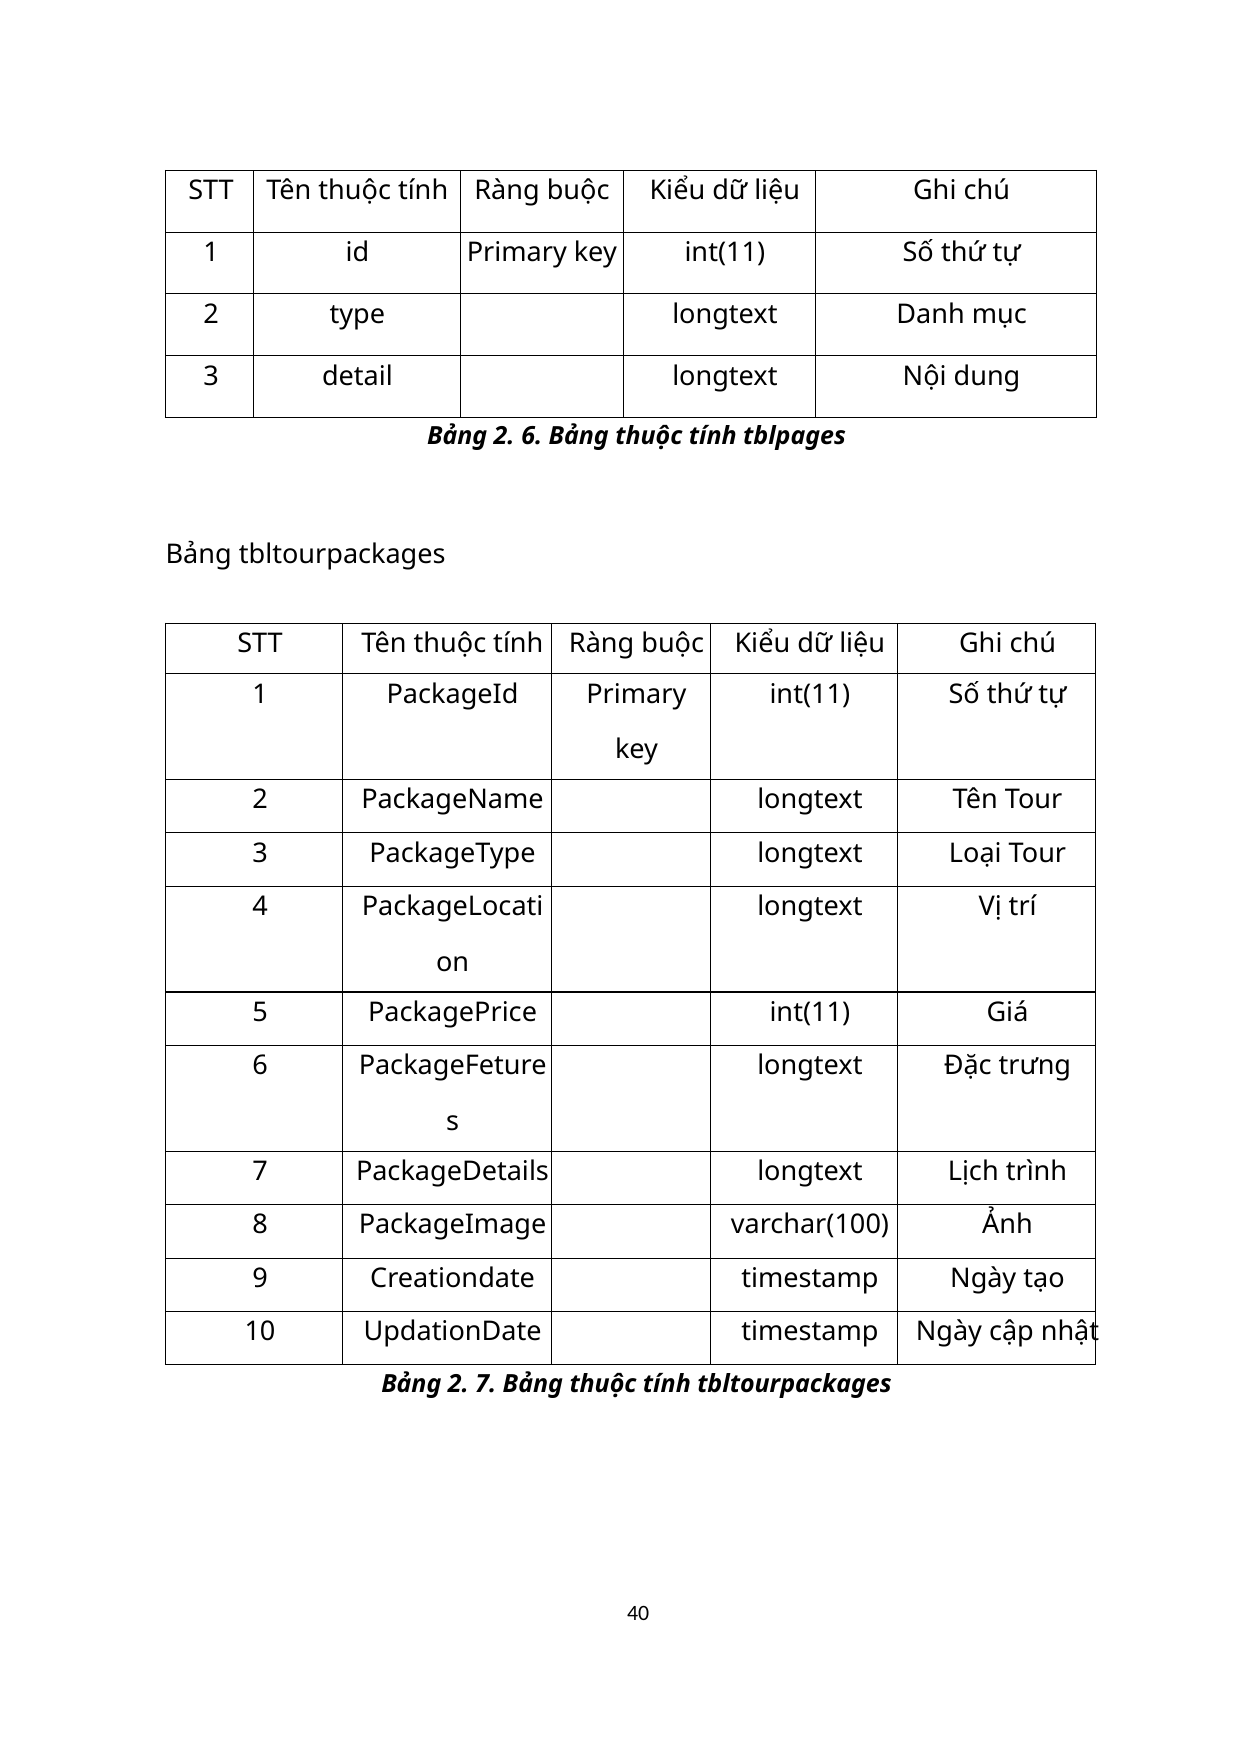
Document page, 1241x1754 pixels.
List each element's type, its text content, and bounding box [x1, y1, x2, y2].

table_cell 6 [166, 1046, 342, 1151]
table_cell Ngày cập nhật [898, 1312, 1095, 1364]
table_header Kiểu dữ liệu [624, 171, 815, 232]
table_cell Ảnh [898, 1205, 1095, 1257]
table_cell 5 [166, 993, 342, 1045]
table_cell timestamp [711, 1312, 897, 1364]
table_cell Lịch trình [898, 1152, 1095, 1204]
table_cell Nội dung [816, 356, 1096, 417]
table_cell longtext [624, 356, 815, 417]
table_cell PackagePrice [343, 993, 551, 1045]
table_header Ghi chú [898, 624, 1095, 673]
table_header Ghi chú [816, 171, 1096, 232]
table_cell detail [254, 356, 460, 417]
table_cell PackageImage [343, 1205, 551, 1257]
table_cell 3 [166, 833, 342, 886]
table_cell Đặc trưng [898, 1046, 1095, 1151]
table_cell [552, 780, 710, 832]
table_cell Loại Tour [898, 833, 1095, 886]
table_cell PackageType [343, 833, 551, 886]
table_header Ràng buộc [461, 171, 623, 232]
table_cell [552, 1152, 710, 1204]
table_cell [552, 1046, 710, 1151]
table_cell longtext [711, 1046, 897, 1151]
text Bảng 2. 7. Bảng thuộc tính tbltourpackages [165, 1365, 1110, 1399]
table_cell longtext [711, 833, 897, 886]
table_cell PackageName [343, 780, 551, 832]
table_header Kiểu dữ liệu [711, 624, 897, 673]
table_cell 4 [166, 887, 342, 991]
table_cell timestamp [711, 1259, 897, 1311]
table_cell Số thứ tự [816, 233, 1096, 293]
table_cell Vị trí [898, 887, 1095, 991]
table_cell [552, 993, 710, 1045]
table_cell 9 [166, 1259, 342, 1311]
table_cell [552, 1259, 710, 1311]
table_cell longtext [711, 1152, 897, 1204]
table_cell int(11) [711, 993, 897, 1045]
table_cell id [254, 233, 460, 293]
table_cell 2 [166, 780, 342, 832]
table_cell [552, 1312, 710, 1364]
table_cell varchar(100) [711, 1205, 897, 1257]
subtitle Bảng tbltourpackages [165, 534, 1148, 571]
table_cell [552, 1205, 710, 1257]
table_cell 10 [166, 1312, 342, 1364]
table_header Ràng buộc [552, 624, 710, 673]
table_cell Danh mục [816, 294, 1096, 355]
table_cell longtext [711, 887, 897, 991]
table_header STT [166, 171, 253, 232]
table_cell Primary key [461, 233, 623, 293]
table_header STT [166, 624, 342, 673]
table_cell [552, 887, 710, 991]
table_header Tên thuộc tính [254, 171, 460, 232]
table_cell Số thứ tự [898, 674, 1095, 779]
table_cell longtext [624, 294, 815, 355]
table_cell 8 [166, 1205, 342, 1257]
table_cell longtext [711, 780, 897, 832]
table_cell PackageLocation [343, 887, 551, 991]
table_cell 1 [166, 674, 342, 779]
table_cell PackageId [343, 674, 551, 779]
table_cell Tên Tour [898, 780, 1095, 832]
table_cell Ngày tạo [898, 1259, 1095, 1311]
table_cell PackageDetails [343, 1152, 551, 1204]
table_cell int(11) [624, 233, 815, 293]
table_cell [461, 356, 623, 417]
table_cell UpdationDate [343, 1312, 551, 1364]
table_cell 7 [166, 1152, 342, 1204]
table_cell 1 [166, 233, 253, 293]
table_cell [461, 294, 623, 355]
text Bảng 2. 6. Bảng thuộc tính tblpages [165, 418, 1110, 452]
table_cell int(11) [711, 674, 897, 779]
table_cell 3 [166, 356, 253, 417]
table_cell 2 [166, 294, 253, 355]
table_cell [552, 833, 710, 886]
table_cell PackageFetures [343, 1046, 551, 1151]
table_header Tên thuộc tính [343, 624, 551, 673]
table_cell Primary key [552, 674, 710, 779]
table_cell Creationdate [343, 1259, 551, 1311]
table_cell Giá [898, 993, 1095, 1045]
table_cell type [254, 294, 460, 355]
